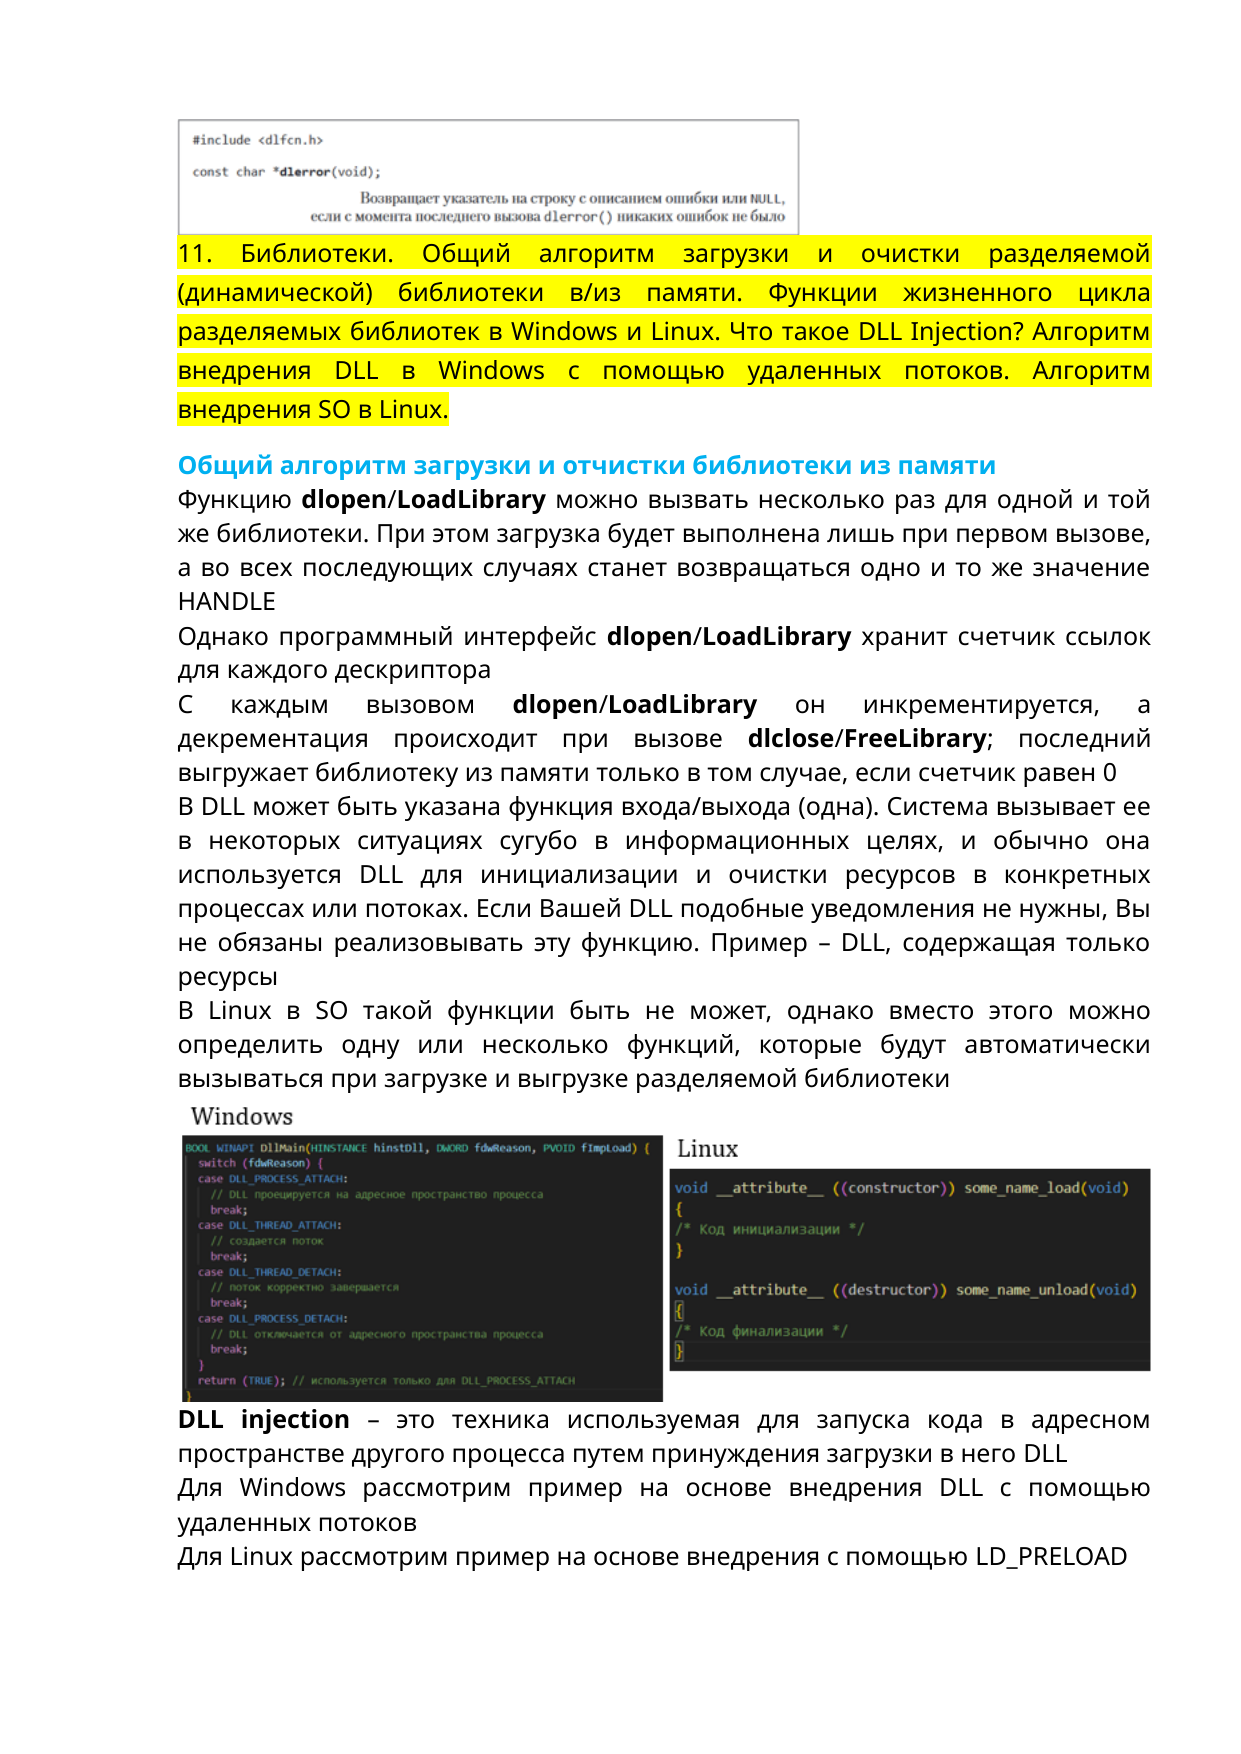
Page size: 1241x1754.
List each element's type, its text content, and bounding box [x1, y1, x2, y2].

text В Linux в SO такой функции быть не может, однако вместо этого можно определить одну или несколько функций, которые будут автоматически вызываться при загрузке и выгрузке разделяемой библиотеки [177, 993, 1152, 1095]
text В DLL может быть указана функция входа/выхода (одна). Система вызывает ее в некоторых ситуациях сугубо в информационных целях, и обычно она используется DLL для инициализации и очистки ресурсов в конкретных процессах или потоках. Если Вашей DLL подобные уведомления не нужны, Вы не обязаны реализовывать эту функцию. Пример – DLL, содержащая только ресурсы [177, 788, 1152, 993]
text Однако программный интерфейс dlopen/LoadLibrary хранит счетчик ссылок для каждого дескриптора [177, 618, 1152, 686]
text С каждым вызовом dlopen/LoadLibrary он инкрементируется, а декрементация происходит при вызове dlclose/FreeLibrary; последний выгружает библиотеку из памяти только в том случае, если счетчик равен 0 [177, 686, 1152, 788]
picture [177, 118, 800, 235]
picture [177, 1095, 1152, 1402]
text Функцию dlopen/LoadLibrary можно вызвать несколько раз для одной и той же библиотеки. При этом загрузка будет выполнена лишь при первом вызове, а во всех последующих случаях станет возвращаться одно и то же значение HANDLE [177, 482, 1152, 618]
text Для Linux рассмотрим пример на основе внедрения с помощью LD_PRELOAD [177, 1538, 1152, 1572]
text Для Windows рассмотрим пример на основе внедрения DLL с помощью удаленных потоков [177, 1470, 1152, 1538]
text 11. Библиотеки. Общий алгоритм загрузки и очистки разделяемой (динамической) библиотеки в/из памяти. Функции жизненного цикла разделяемых библиотек в Windows и Linux. Что такое DLL Injection? Алгоритм внедрения DLL в Windows с помощью удаленных потоков. Алгоритм внедрения SO в Linux. [177, 387, 1152, 426]
text DLL injection – это техника используемая для запуска кода в адресном пространстве другого процесса путем принуждения загрузки в него DLL [177, 1402, 1152, 1470]
text Общий алгоритм загрузки и отчистки библиотеки из памяти [177, 448, 1152, 482]
